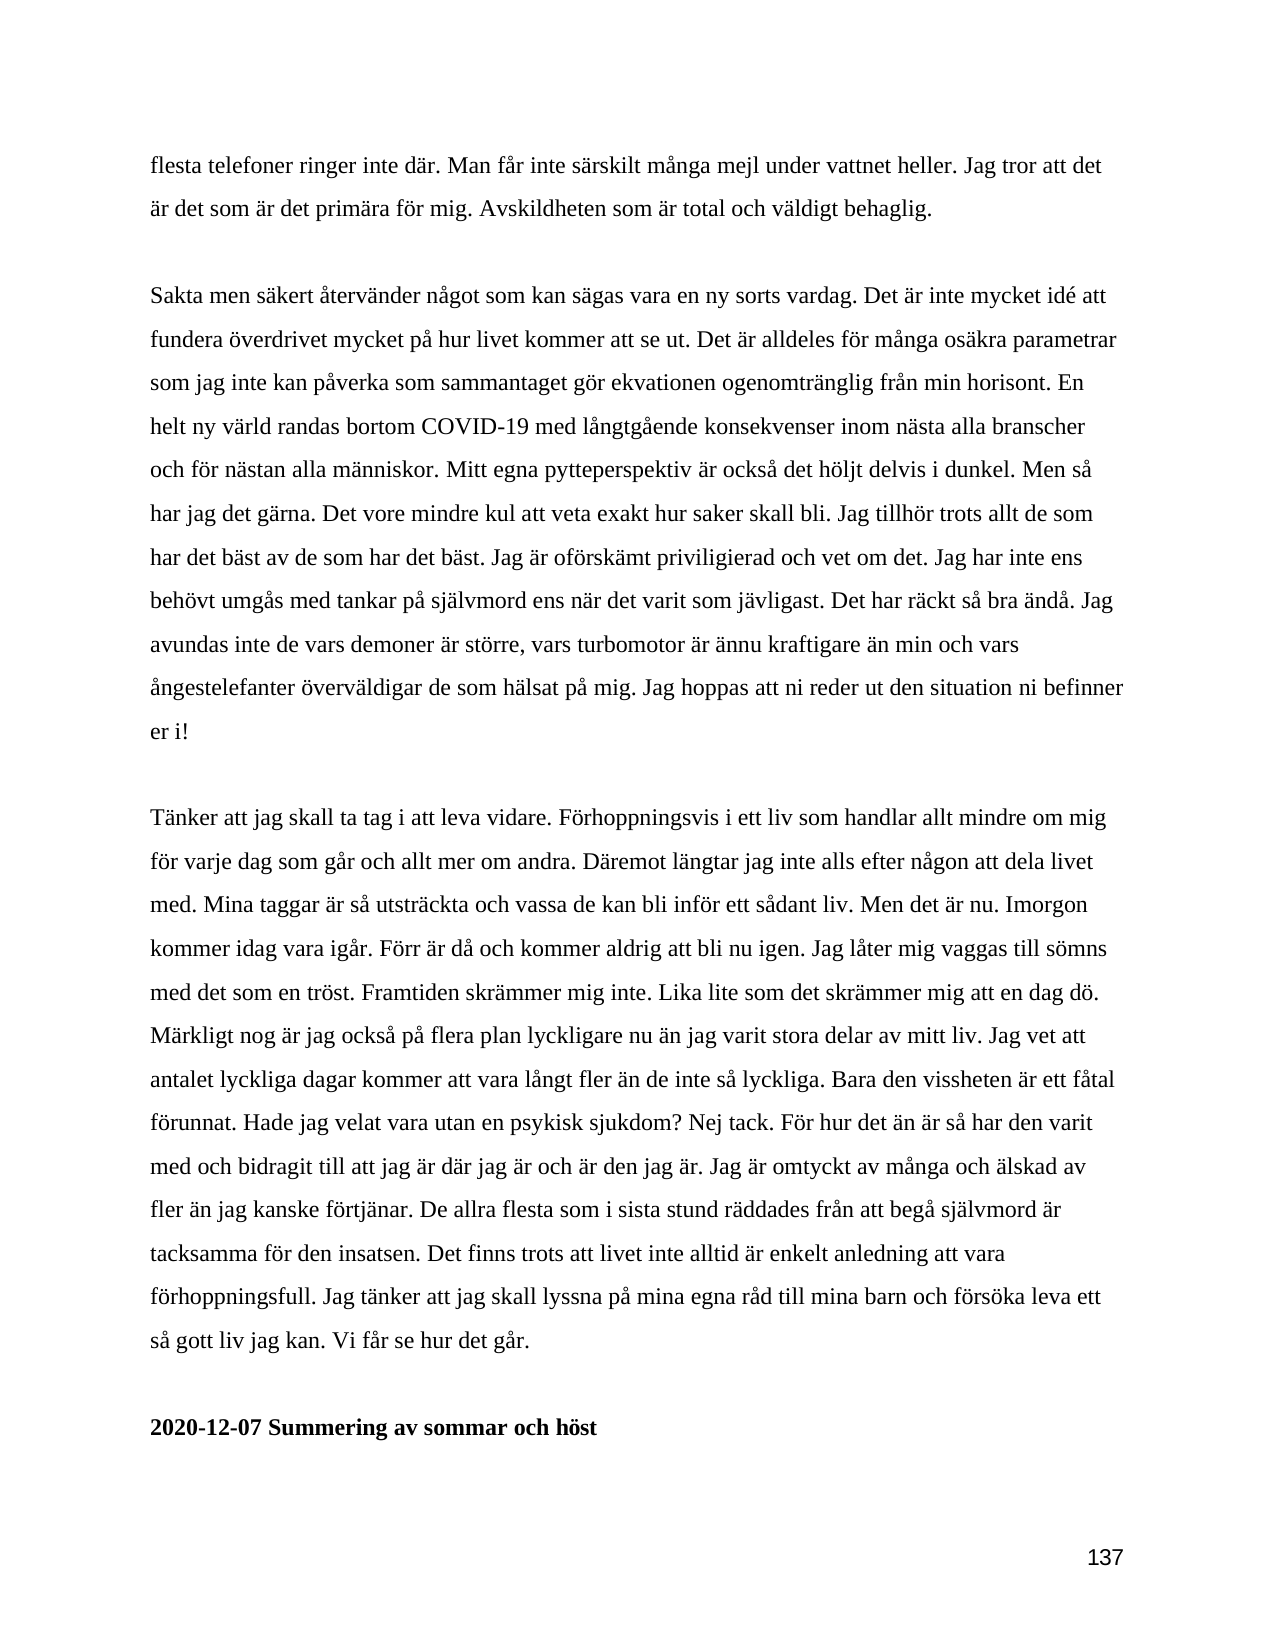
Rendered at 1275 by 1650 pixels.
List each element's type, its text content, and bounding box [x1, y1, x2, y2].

text Sakta men säkert återvänder något som kan sägas vara en ny sorts vardag. Det är inte mycket idé att fundera överdrivet mycket på hur livet kommer att se ut. Det är alldeles för många osäkra parametrar som jag inte kan påverka som sammantaget gör ekvationen ogenomtränglig från min horisont. En helt ny värld randas bortom COVID-19 med långtgående konsekvenser inom nästa alla branscher och för nästan alla människor. Mitt egna pytteperspektiv är också det höljt delvis i dunkel. Men så har jag det gärna. Det vore mindre kul att veta exakt hur saker skall bli. Jag tillhör trots allt de som har det bäst av de som har det bäst. Jag är oförskämt priviligierad och vet om det. Jag har inte ens behövt umgås med tankar på självmord ens när det varit som jävligast. Det har räckt så bra ändå. Jag avundas inte de vars demoner är större, vars turbomotor är ännu kraftigare än min och vars ångestelefanter överväldigar de som hälsat på mig. Jag hoppas att ni reder ut den situation ni befinner er i! [150, 281, 1123, 744]
subtitle 2020-12-07 Summering av sommar och höst [150, 1413, 1139, 1440]
text flesta telefoner ringer inte där. Man får inte särskilt många mejl under vattnet heller. Jag tror att det är det som är det primära för mig. Avskildheten som är total och väldigt behaglig. [150, 151, 1124, 222]
text Tänker att jag skall ta tag i att leva vidare. Förhoppningsvis i ett liv som handlar allt mindre om mig för varje dag som går och allt mer om andra. Däremot längtar jag inte alls efter någon att dela livet med. Mina taggar är så utsträckta och vassa de kan bli inför ett sådant liv. Men det är nu. Imorgon kommer idag vara igår. Förr är då och kommer aldrig att bli nu igen. Jag låter mig vaggas till sömns med det som en tröst. Framtiden skrämmer mig inte. Lika lite som det skrämmer mig att en dag dö. Märkligt nog är jag också på flera plan lyckligare nu än jag varit stora delar av mitt liv. Jag vet att antalet lyckliga dagar kommer att vara långt fler än de inte så lyckliga. Bara den vissheten är ett fåtal förunnat. Hade jag velat vara utan en psykisk sjukdom? Nej tack. För hur det än är så har den varit med och bidragit till att jag är där jag är och är den jag är. Jag är omtyckt av många och älskad av fler än jag kanske förtjänar. De allra flesta som i sista stund räddades från att begå självmord är tacksamma för den insatsen. Det finns trots att livet inte alltid är enkelt anledning att vara förhoppningsfull. Jag tänker att jag skall lyssna på mina egna råd till mina barn och försöka leva ett så gott liv jag kan. Vi får se hur det går. [150, 803, 1121, 1353]
